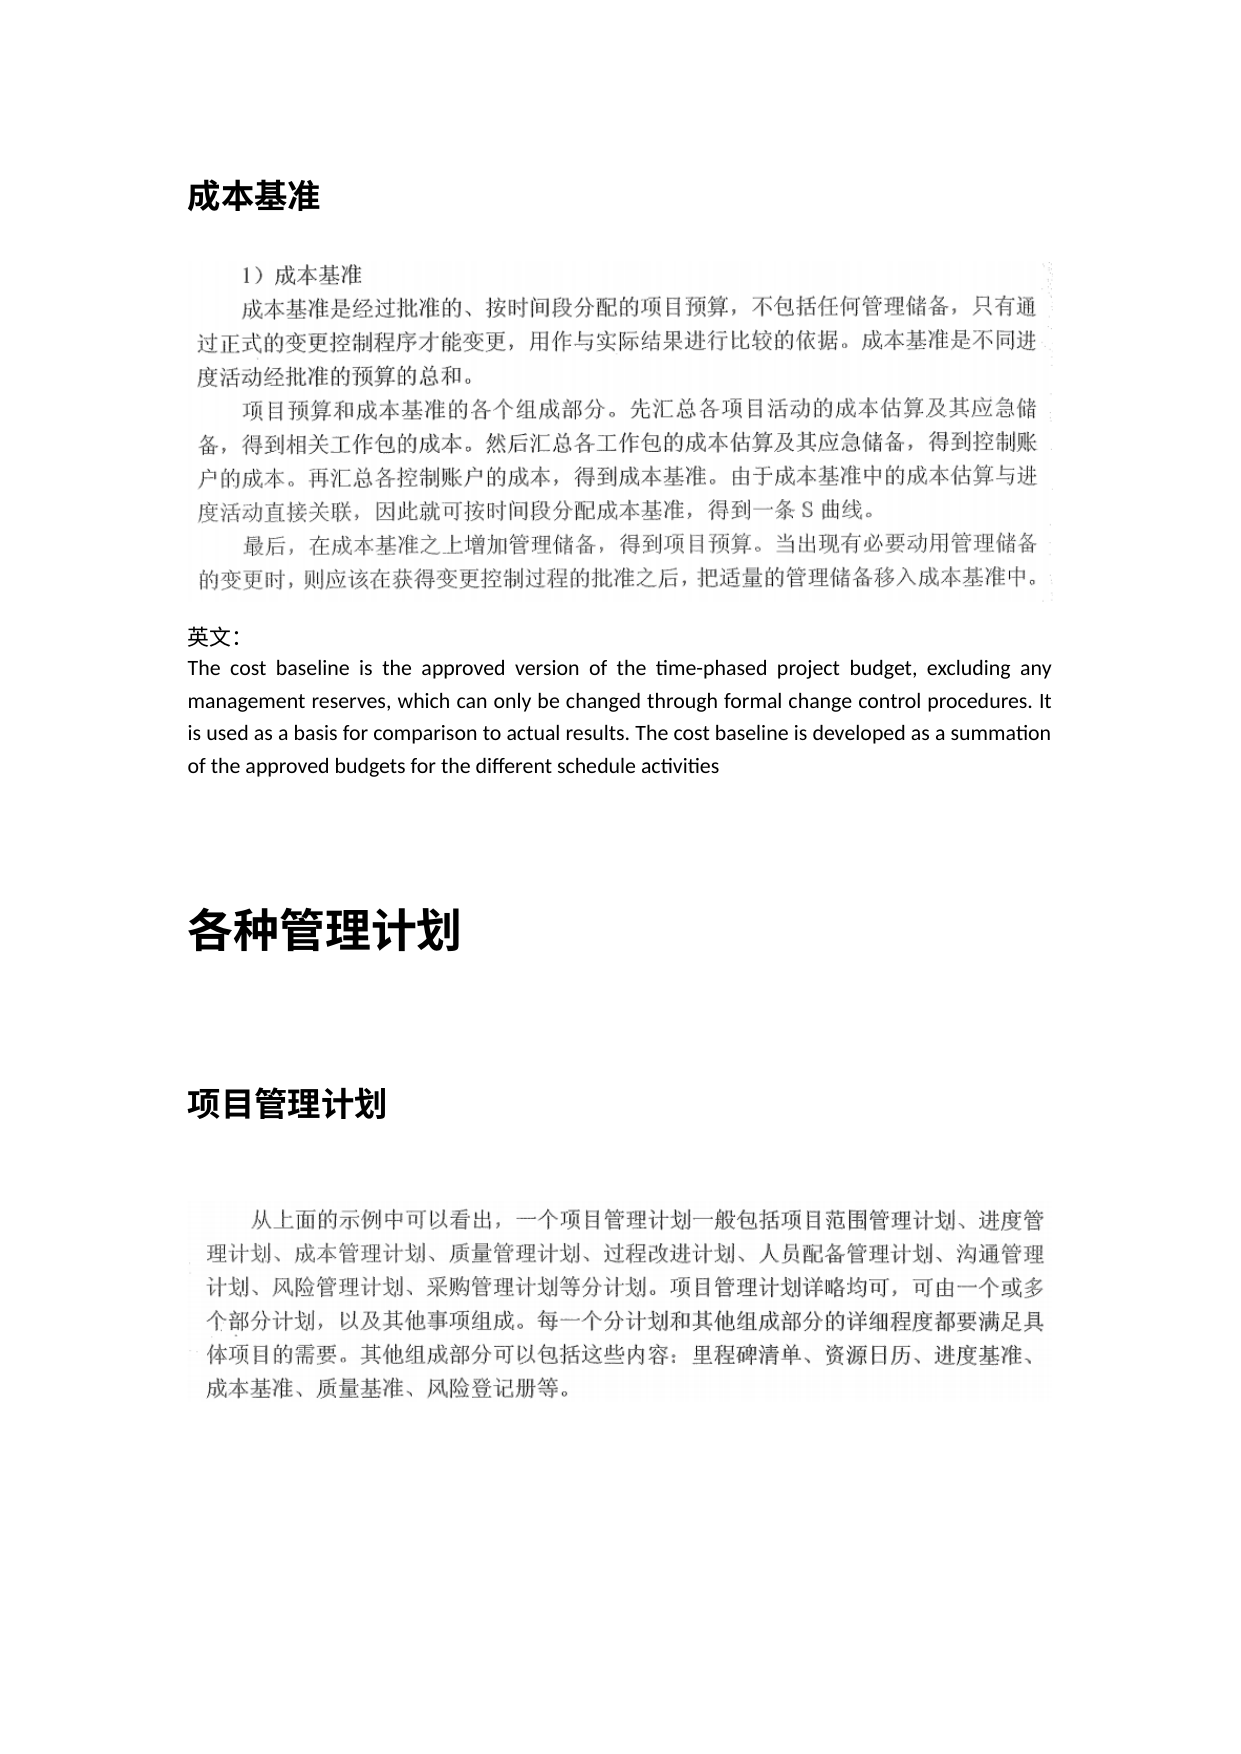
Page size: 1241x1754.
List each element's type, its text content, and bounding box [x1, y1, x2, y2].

picture [187, 261, 1053, 602]
subtitle 项目管理计划 [187, 1069, 1053, 1134]
picture [187, 1201, 1053, 1402]
text The cost baseline is the approved version of the time-phased project budget, excluding any management reserves, which can only be changed through formal change control procedures. It is used as a basis for comparison to actual results. The cost baseline is developed as a summation of the approved budgets for the different schedule activities [187, 652, 1053, 782]
subtitle 各种管理计划 [187, 879, 1053, 977]
subtitle 成本基准 [187, 162, 1053, 227]
text 英文： [187, 619, 1053, 652]
